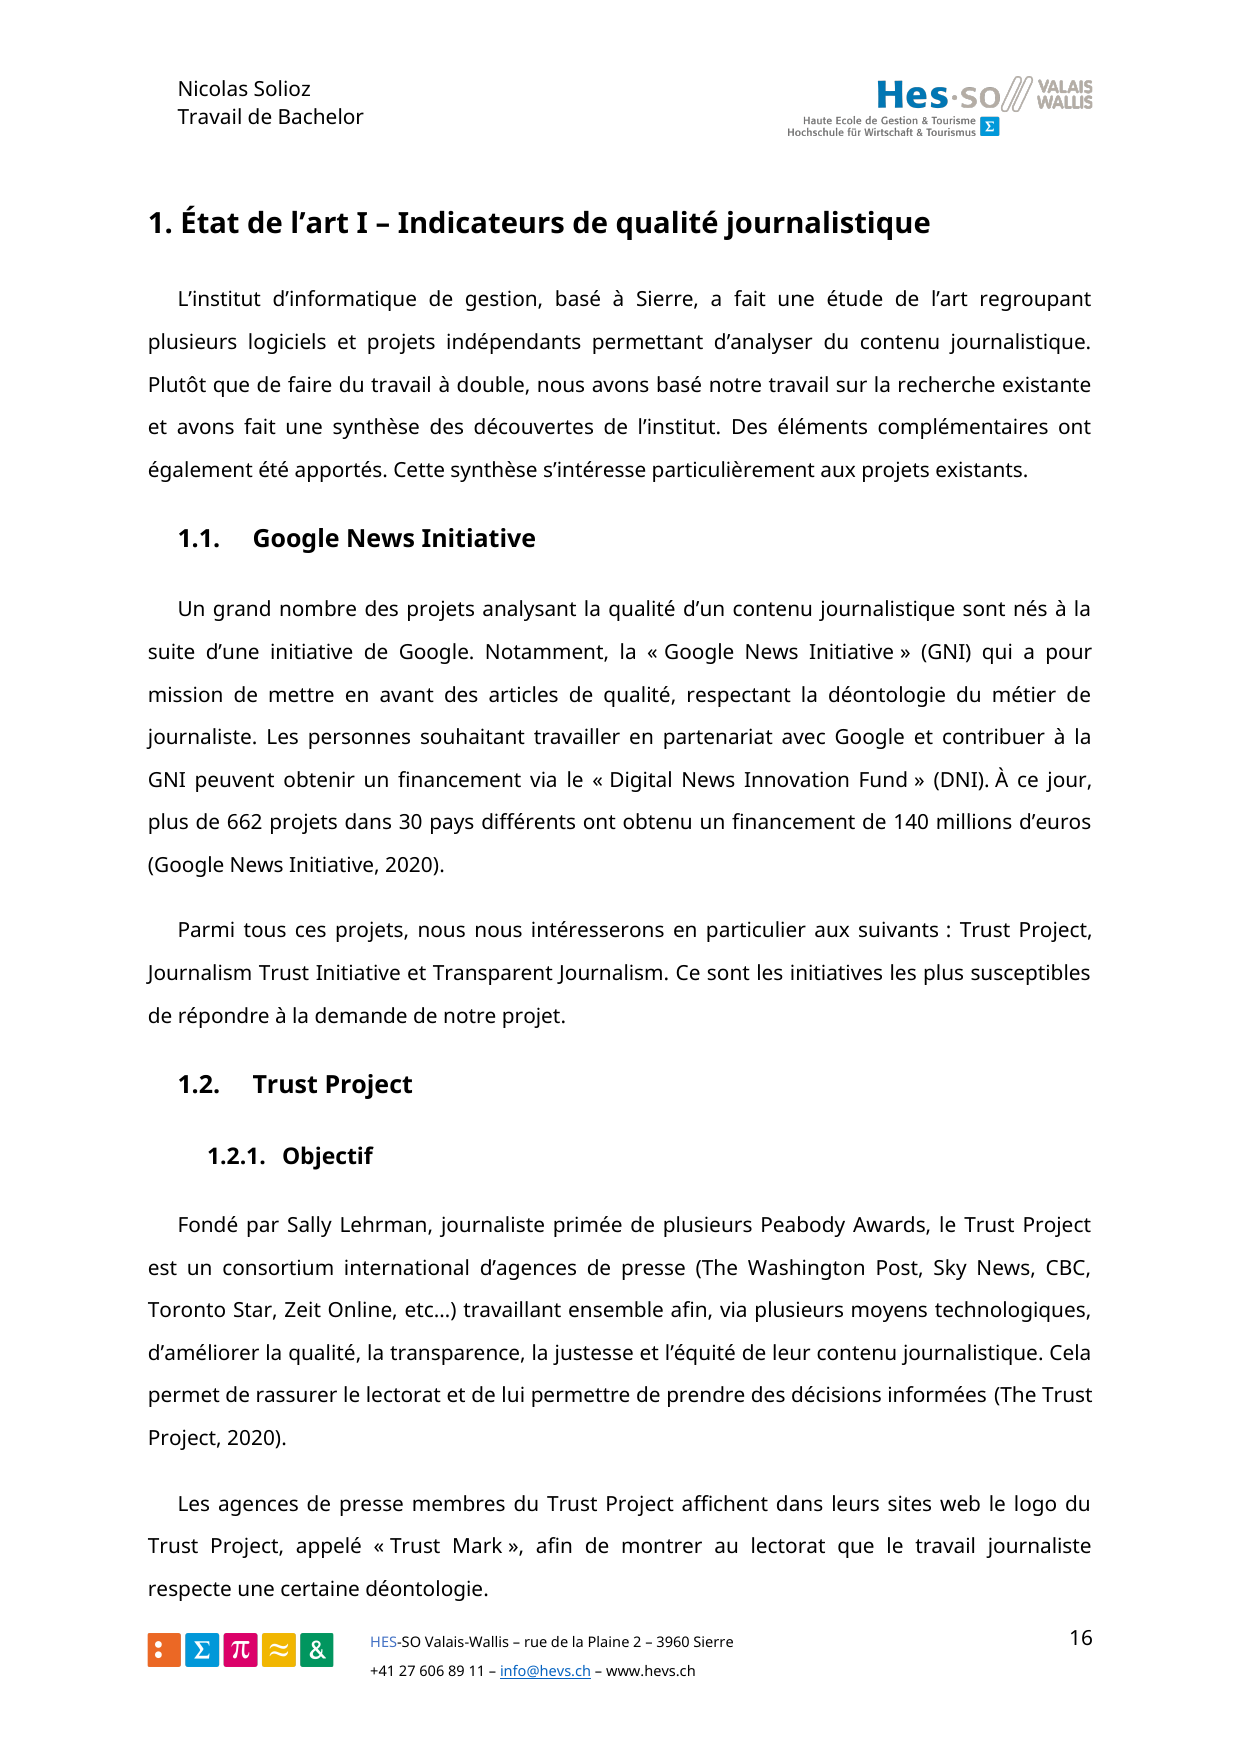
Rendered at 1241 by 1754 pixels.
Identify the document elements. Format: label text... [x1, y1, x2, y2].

subtitle Google News Initiative [177, 521, 1093, 554]
picture [219, 1633, 334, 1667]
picture [788, 76, 1093, 136]
text Un grand nombre des projets analysant la qualité d’un contenu journalistique sont nés à la suite d’une initiative de Google. Notamment, la « Google News Initiative » (GNI) qui a pour mission de mettre en avant des articles de qualité, respectant la déontologie du métier de journaliste. Les personnes souhaitant travailler en partenariat avec Google et contribuer à la GNI peuvent obtenir un financement via le « Digital News Innovation Fund » (DNI). À ce jour, plus de 662 projets dans 30 pays différents ont obtenu un financement de 140 millions d’euros . [148, 594, 1093, 878]
picture [147, 1633, 185, 1667]
text Les agences de presse membres du Trust Project affichent dans leurs sites web le logo du Trust Project, appelé « Trust Mark », afin de montrer au lectorat que le travail journaliste respecte une certaine déontologie. [148, 1489, 1093, 1602]
picture [196, 1654, 209, 1658]
text L’institut d’informatique de gestion, basé à Sierre, a fait une étude de l’art regroupant plusieurs logiciels et projets indépendants permettant d’analyser du contenu journalistique. Plutôt que de faire du travail à double, nous avons basé notre travail sur la recherche existante et avons fait une synthèse des découvertes de l’institut. Des éléments complémentaires ont également été apportés. Cette synthèse s’intéresse particulièrement aux projets existants. [148, 284, 1093, 483]
subtitle Trust Project [177, 1066, 1093, 1100]
subtitle 1. État de l’art I – Indicateurs de qualité journalistique [148, 202, 1093, 242]
picture [196, 1642, 202, 1652]
text Fondé par Sally Lehrman, journaliste primée de plusieurs Peabody Awards, le Trust Project est un consortium international d’agences de presse (The Washington Post, Sky News, CBC, Toronto Star, Zeit Online, etc…) travaillant ensemble afin, via plusieurs moyens technologiques, d’améliorer la qualité, la transparence, la justesse et l’équité de leur contenu journalistique. Cela permet de rassurer le lectorat et de lui permettre de prendre des décisions informées . [148, 1210, 1093, 1452]
subtitle Objectif [207, 1140, 1093, 1172]
text Parmi tous ces projets, nous nous intéresserons en particulier aux suivants : Trust Project, Journalism Trust Initiative et Transparent Journalism. Ce sont les initiatives les plus susceptibles de répondre à la demande de notre projet. [148, 916, 1093, 1029]
